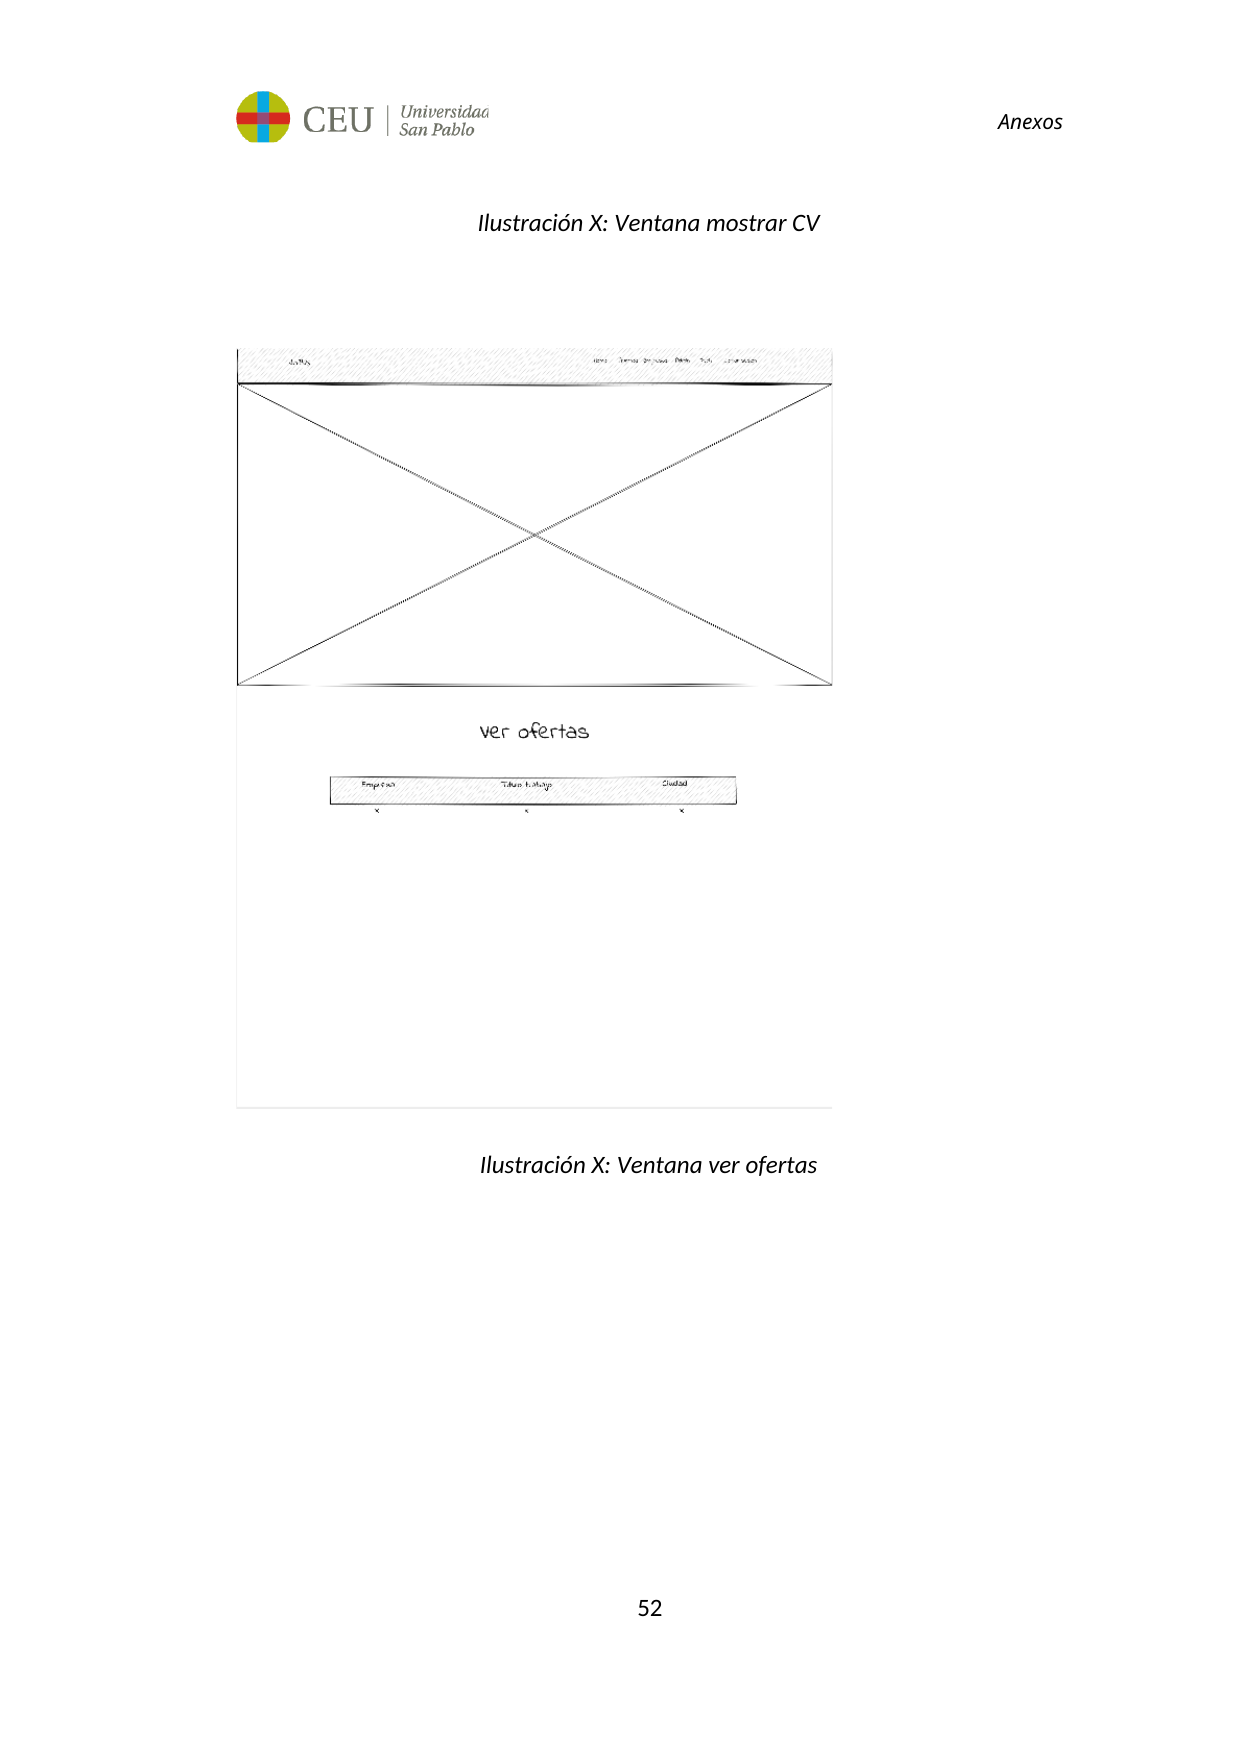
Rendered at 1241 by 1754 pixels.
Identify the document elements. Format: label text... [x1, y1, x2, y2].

picture [235, 89, 489, 143]
picture [236, 348, 833, 1109]
text Ilustración X: Ventana mostrar CV [236, 207, 1063, 237]
text Ilustración X: Ventana ver ofertas [236, 1149, 1063, 1179]
